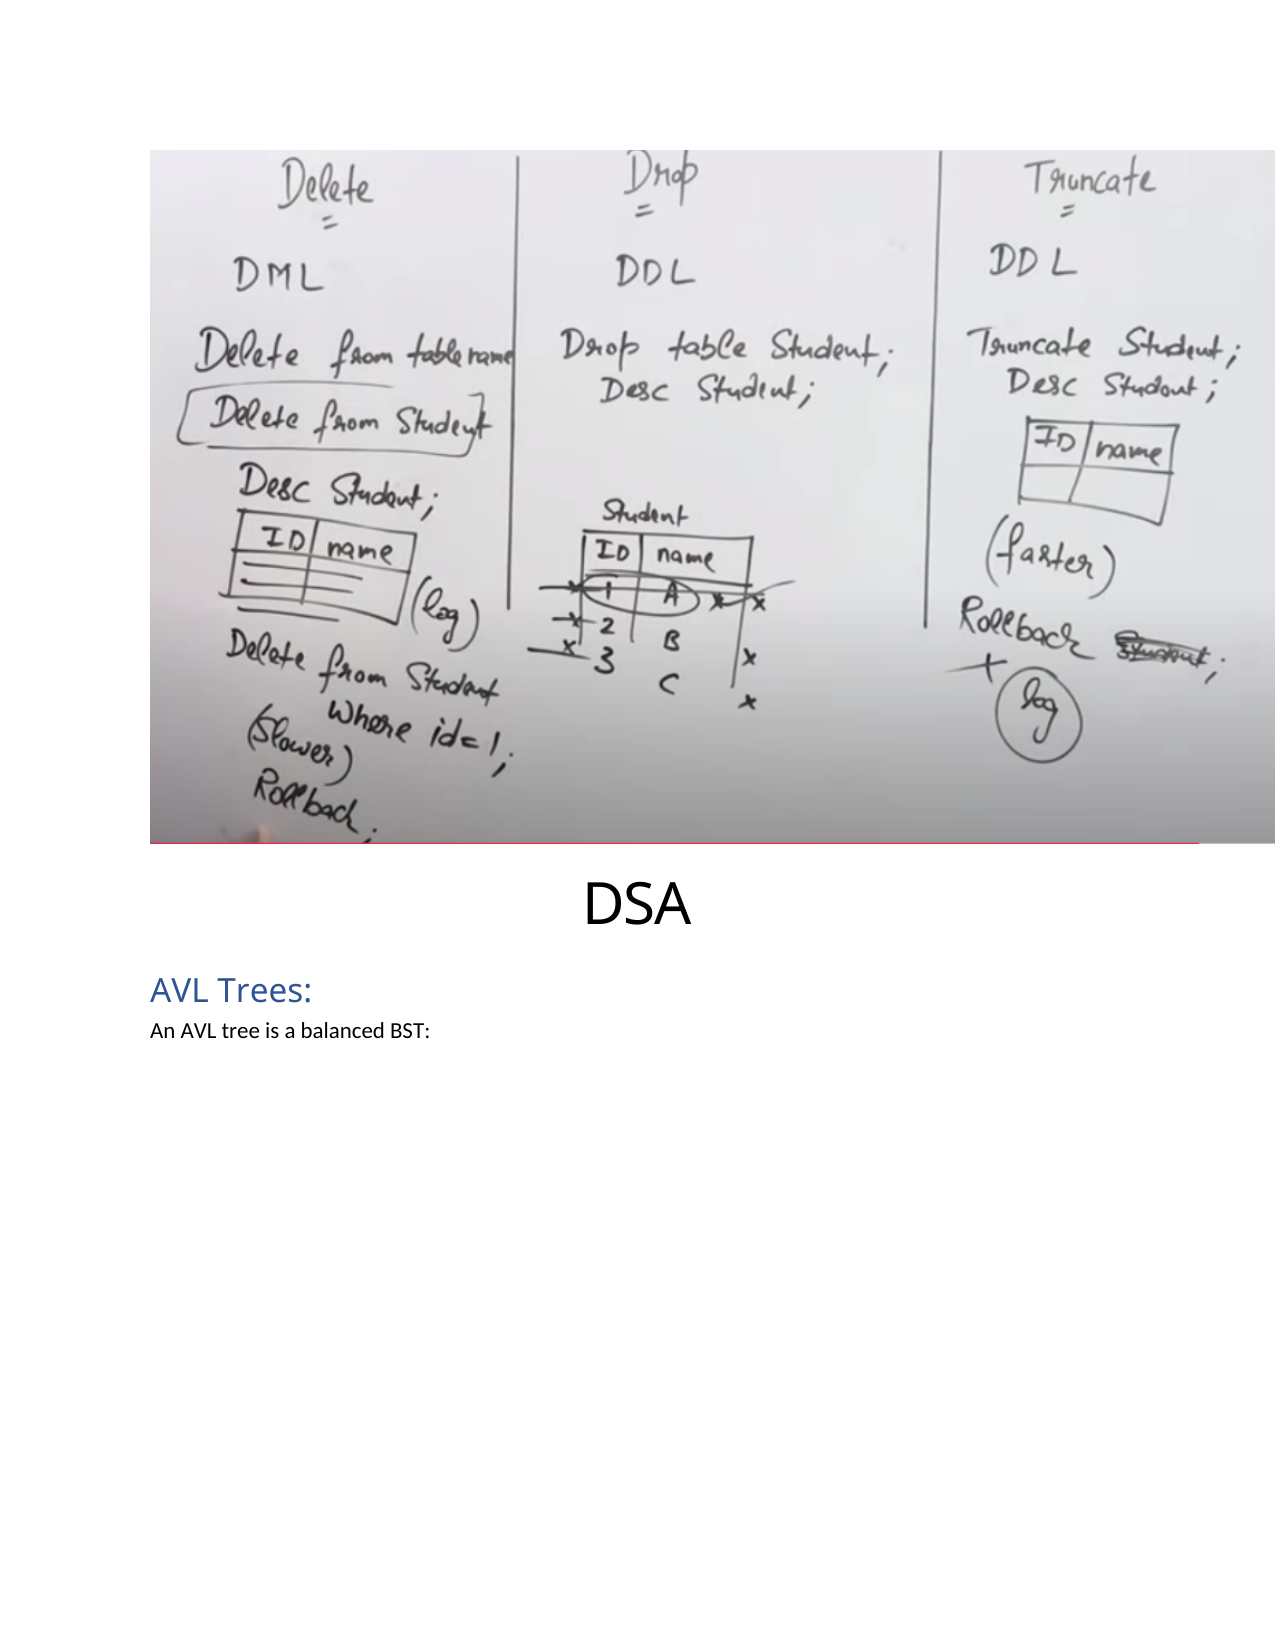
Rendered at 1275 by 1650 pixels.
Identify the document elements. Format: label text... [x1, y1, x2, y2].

title DSA [150, 862, 1125, 942]
picture [150, 150, 1275, 844]
text An AVL tree is a balanced BST: [150, 1016, 1125, 1044]
subtitle AVL Trees: [150, 967, 1125, 1012]
